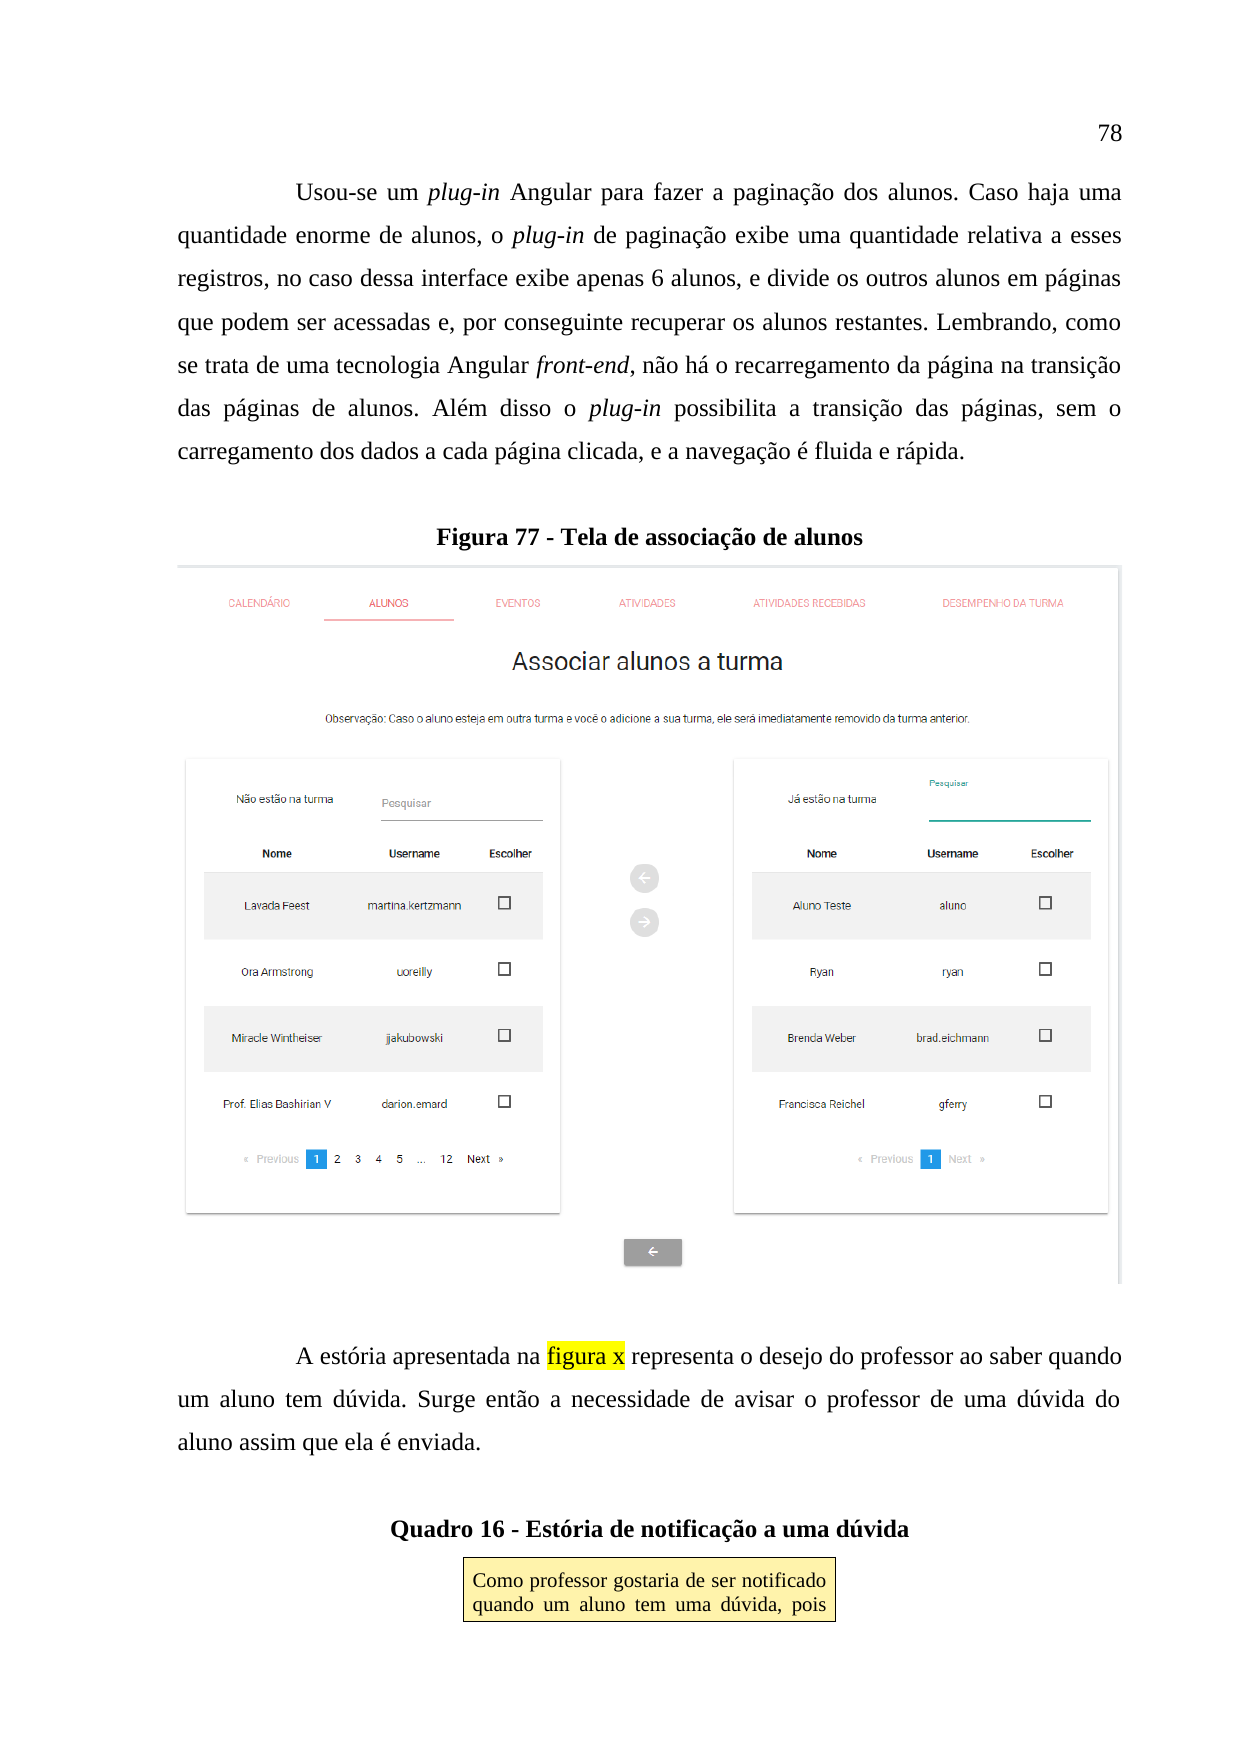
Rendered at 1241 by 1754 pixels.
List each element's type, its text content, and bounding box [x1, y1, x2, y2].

picture [177, 565, 1123, 1284]
text Usou-se um plug-in Angular para fazer a paginação dos alunos. Caso haja uma quantidade enorme de alunos, o plug-in de paginação exibe uma quantidade relativa a esses registros, no caso dessa interface exibe apenas 6 alunos, e divide os outros alunos em páginas que podem ser acessadas e, por conseguinte recuperar os alunos restantes. Lembrando, como se trata de uma tecnologia Angular front-end, não há o recarregamento da página na transição das páginas de alunos. Além disso o plug-in possibilita a transição das páginas, sem o carregamento dos dados a cada página clicada, e a navegação é fluida e rápida. [177, 177, 1122, 465]
text Quadro 16 - Estória de notificação a uma dúvida [177, 1514, 1122, 1542]
text A estória apresentada na figura x representa o desejo do professor ao saber quando um aluno tem dúvida. Surge então a necessidade de avisar o professor de uma dúvida do aluno assim que ela é enviada. [177, 1341, 1122, 1456]
text Figura - Tela de associação de alunos [177, 522, 1122, 551]
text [464, 1558, 835, 1621]
